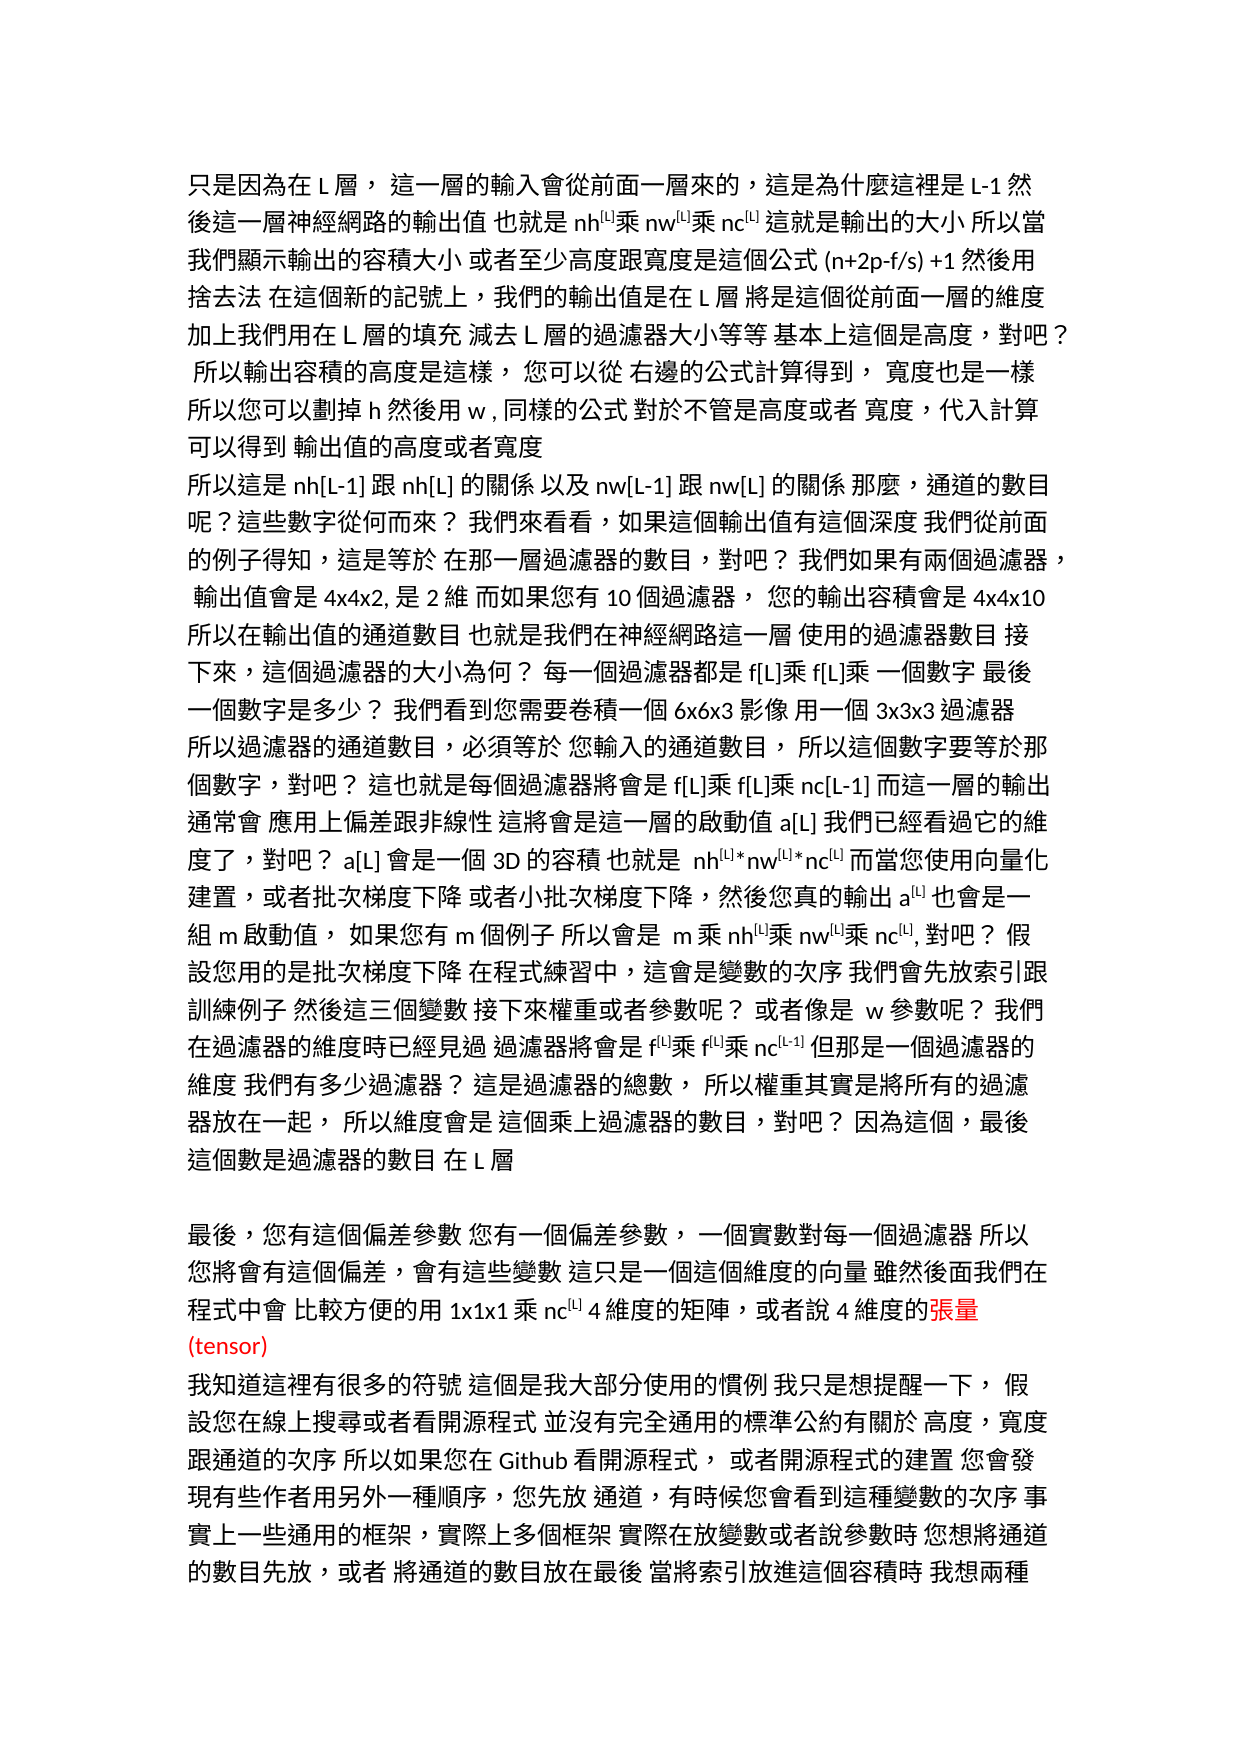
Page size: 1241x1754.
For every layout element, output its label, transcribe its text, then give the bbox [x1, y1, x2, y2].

text 最後，您有這個偏差參數 您有一個偏差參數， 一個實數對每一個過濾器 所以您將會有這個偏差，會有這些變數 這只是一個這個維度的向量 雖然後面我們在程式中會 比較方便的用 1x1x1乘nc[L] 4維度的矩陣，或者說 4 維度的張量(tensor) [187, 1214, 1053, 1364]
text 所以過濾器的通道數目，必須等於 您輸入的通道數目， 所以這個數字要等於那個數字，對吧？ 這也就是每個過濾器將會是 f[L]乘f[L]乘nc[L-1] 而這一層的輸出通常會 應用上偏差跟非線性 這將會是這一層的啟動值 a[L] 我們已經看過它的維度了，對吧？ a[L] 會是一個 3D 的容積 也就是 nh[L]*nw[L]*nc[L] 而當您使用向量化建置，或者批次梯度下降 或者小批次梯度下降，然後您真的輸出 a[L] 也會是一組 m 啟動值， 如果您有 m 個例子 所以會是 m乘nh[L]乘nw[L]乘nc[L], 對吧？ 假設您用的是批次梯度下降 在程式練習中，這會是變數的次序 我們會先放索引跟訓練例子 然後這三個變數 接下來權重或者參數呢？ 或者像是 w 參數呢？ 我們在過濾器的維度時已經見過 過濾器將會是 f[L]乘f[L]乘nc[L-1] 但那是一個過濾器的維度 我們有多少過濾器？ 這是過濾器的總數， 所以權重其實是將所有的過濾器放在一起， 所以維度會是 這個乘上過濾器的數目，對吧？ 因為這個，最後這個數是過濾器的數目 在 L 層 [187, 727, 1053, 1177]
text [187, 1364, 1053, 1589]
text 所以這是 nh[L-1] 跟 nh[L] 的關係 以及nw[L-1] 跟 nw[L] 的關係 那麼，通道的數目呢？這些數字從何而來？ 我們來看看，如果這個輸出值有這個深度 我們從前面的例子得知，這是等於 在那一層過濾器的數目，對吧？ 我們如果有兩個過濾器， 輸出值會是 4x4x2, 是 2 維 而如果您有 10 個過濾器， 您的輸出容積會是 4x4x10 所以在輸出值的通道數目 也就是我們在神經網路這一層 使用的過濾器數目 接下來，這個過濾器的大小為何？ 每一個過濾器都是 f[L]乘f[L]乘 一個數字 最後一個數字是多少？ 我們看到您需要卷積一個 6x6x3 影像 用一個 3x3x3 過濾器 [187, 464, 1053, 727]
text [187, 164, 1053, 464]
